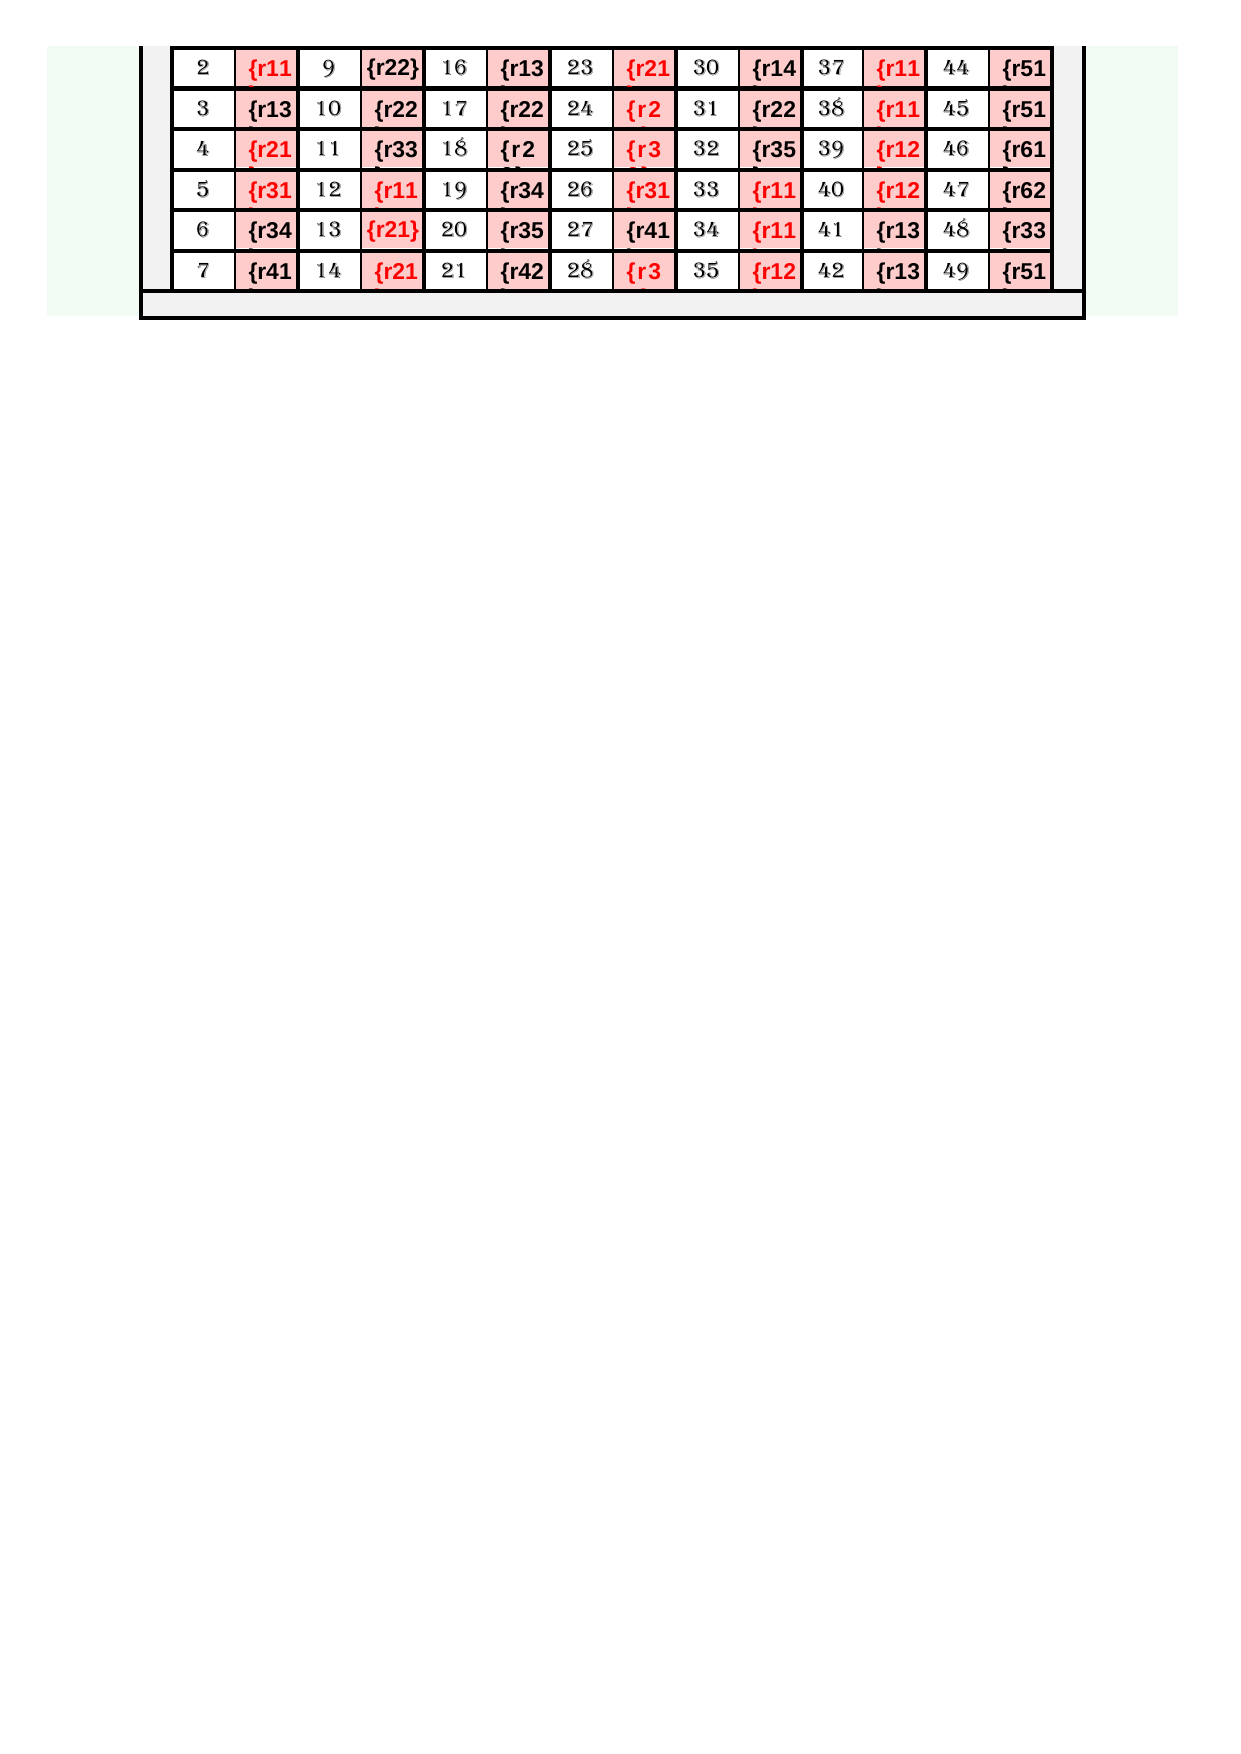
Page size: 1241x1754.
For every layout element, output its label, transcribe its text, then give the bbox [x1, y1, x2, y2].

table_cell 49 [928, 253, 988, 289]
table_cell 5 [174, 172, 234, 208]
table_cell {r32} {r41} [614, 131, 674, 167]
table_cell 46 [928, 131, 988, 167]
table_cell 27 [552, 212, 612, 248]
table_cell {r35} {r41} [740, 131, 800, 167]
table_cell 32 [678, 131, 738, 167]
table_cell 3 [174, 91, 234, 127]
table_cell {r12} {s} [740, 253, 800, 289]
table_cell 12 [300, 172, 360, 208]
table_cell {r21} {r32} [614, 50, 674, 86]
table_cell {r22} {r35} {r13} [488, 131, 548, 167]
table_cell 44 [928, 50, 988, 86]
table_cell {r33} {r41} [362, 131, 422, 167]
table_cell {r42} {r51} [488, 253, 548, 289]
table_cell 48 [928, 212, 988, 248]
table_cell {r12} {r22} [864, 131, 924, 167]
table_cell 41 [804, 212, 862, 248]
table_cell 6 [174, 212, 234, 248]
table_cell 34 [678, 212, 738, 248]
table_cell 30 [678, 50, 738, 86]
table_cell 20 [426, 212, 486, 248]
table_cell {r33} {r51} [990, 212, 1050, 248]
table_cell 16 [426, 50, 486, 86]
table_cell 11 [300, 131, 360, 167]
table_cell 19 [426, 172, 486, 208]
table_cell 35 [678, 253, 738, 289]
table_cell {r35} {r42} [488, 212, 548, 248]
table_cell 37 [804, 50, 862, 86]
table_cell 21 [426, 253, 486, 289]
table_cell [143, 46, 170, 289]
table_cell 9 [300, 50, 360, 86]
table_cell 13 [300, 212, 360, 248]
table_cell 45 [928, 91, 988, 127]
table_cell {r31} {r41} [614, 172, 674, 208]
table_cell 7 [174, 253, 234, 289]
table_cell {r22} {r33} [362, 91, 422, 127]
table_cell {r31} {r32} [236, 172, 296, 208]
table_cell {r21} {r22} [236, 131, 296, 167]
table_cell {r22} {r34} [488, 91, 548, 127]
table_cell {r11} {r12} [236, 50, 296, 86]
table_cell 4 [174, 131, 234, 167]
table_cell 2 [174, 50, 234, 86]
table_cell {r51} {r62} [990, 91, 1050, 127]
table_cell {r51} {r71} [990, 253, 1050, 289]
table_cell 17 [426, 91, 486, 127]
table_cell {r11} {r14} [740, 212, 800, 248]
table_cell 23 [552, 50, 612, 86]
table_cell {r13} {r21} [864, 212, 924, 248]
table_cell {r34} {r42} [488, 172, 548, 208]
table_cell {r34} {r35} [236, 212, 296, 248]
table_cell [1054, 46, 1082, 289]
table_cell 10 [300, 91, 360, 127]
table_cell {r12} {r33} [864, 172, 924, 208]
table_cell {r13} {r22} [488, 50, 548, 86]
table_cell 26 [552, 172, 612, 208]
table_cell {r22} [362, 50, 422, 86]
table_cell 24 [552, 91, 612, 127]
table_cell 31 [678, 91, 738, 127]
table_cell {r11} {r21} [362, 172, 422, 208]
table_cell {r11} {r13} [740, 172, 800, 208]
table_cell 25 [552, 131, 612, 167]
table_cell 47 [928, 172, 988, 208]
table_cell 14 [300, 253, 360, 289]
table_cell {r13} {r14} [236, 91, 296, 127]
table_cell {r11} {r33} [864, 50, 924, 86]
table_cell {r14} {r21} [740, 50, 800, 86]
table_cell 42 [804, 253, 862, 289]
table_cell {r11} {r22} [864, 91, 924, 127]
table_cell {r32} {r33} [614, 253, 674, 289]
table_cell 33 [678, 172, 738, 208]
table_cell {r22} {r31} [740, 91, 800, 127]
table_cell {r41} {r51} [614, 212, 674, 248]
table_cell 28 [552, 253, 612, 289]
table_cell {r13} {r33} [864, 253, 924, 289]
table_cell 18 [426, 131, 486, 167]
table_cell {r62} {r71} [990, 172, 1050, 208]
table_cell {r51} {r61} [990, 50, 1050, 86]
table_cell 40 [804, 172, 862, 208]
table_cell {r21} {r33} [362, 253, 422, 289]
table_cell [143, 293, 1082, 316]
table_cell {r41} {r42} [236, 253, 296, 289]
table_cell {r21} {r31} [614, 91, 674, 127]
table_cell 39 [804, 131, 862, 167]
table_cell 38 [804, 91, 862, 127]
table_cell {r21} [362, 212, 422, 248]
table_cell {r61} {r71} [990, 131, 1050, 167]
